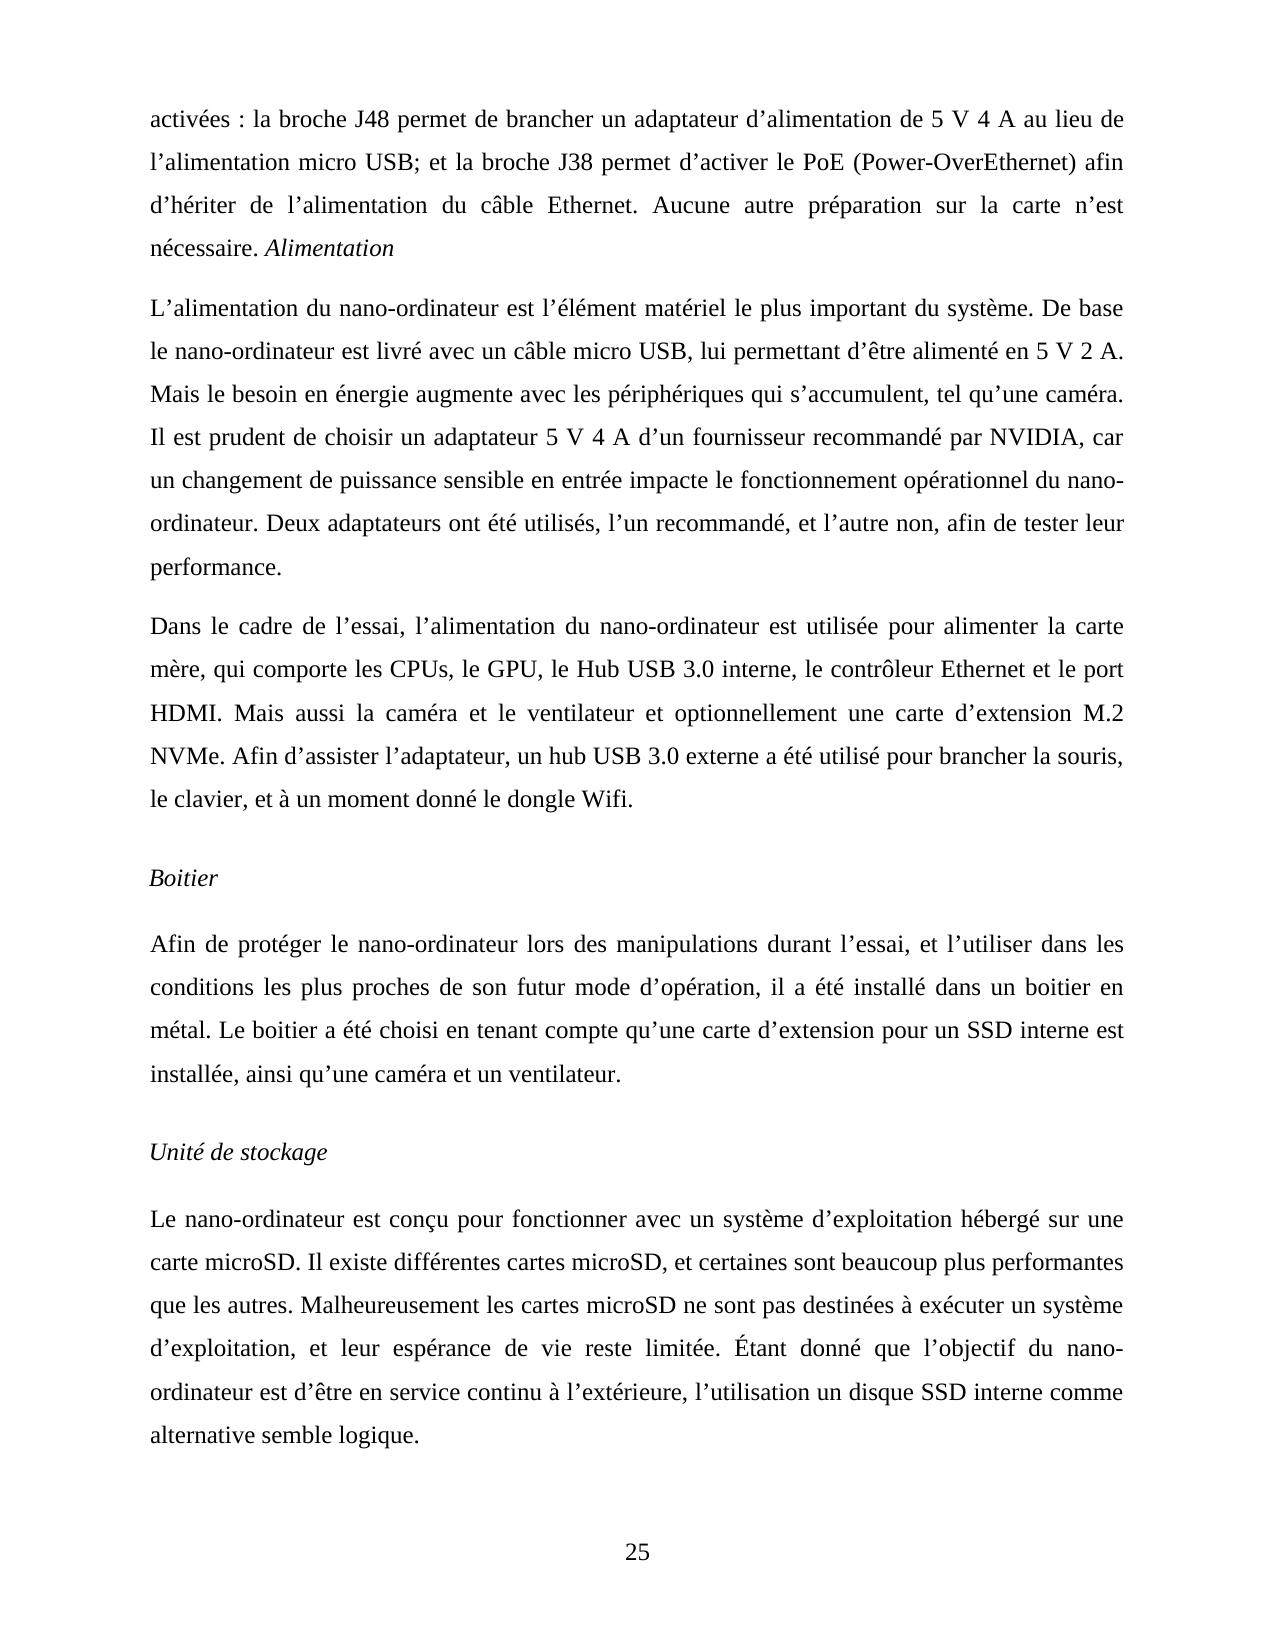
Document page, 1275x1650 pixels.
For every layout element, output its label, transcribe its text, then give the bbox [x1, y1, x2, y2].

subtitle Boitier [148, 863, 1125, 891]
subtitle Unité de stockage [148, 1137, 1125, 1166]
text Dans le cadre de l’essai, l’alimentation du nano-ordinateur est utilisée pour alimenter la carte mère, qui comporte les CPUs, le GPU, le Hub USB 3.0 interne, le contrôleur Ethernet et le port HDMI. Mais aussi la caméra et le ventilateur et optionnellement une carte d’extension M.2 NVMe. Afin d’assister l’adaptateur, un hub USB 3.0 externe a été utilisé pour brancher la souris, le clavier, et à un moment donné le dongle Wifi. [150, 611, 1125, 813]
text Le nano-ordinateur est conçu pour fonctionner avec un système d’exploitation hébergé sur une carte microSD. Il existe différentes cartes microSD, et certaines sont beaucoup plus performantes que les autres. Malheureusement les cartes microSD ne sont pas destinées à exécuter un système d’exploitation, et leur espérance de vie reste limitée. Étant donné que l’objectif du nano-ordinateur est d’être en service continu à l’extérieure, l’utilisation un disque SSD interne comme alternative semble logique. [150, 1204, 1125, 1448]
text L’alimentation du nano-ordinateur est l’élément matériel le plus important du système. De base le nano-ordinateur est livré avec un câble micro USB, lui permettant d’être alimenté en 5 V 2 A. Mais le besoin en énergie augmente avec les périphériques qui s’accumulent, tel qu’une caméra. Il est prudent de choisir un adaptateur 5 V 4 A d’un fournisseur recommandé par NVIDIA, car un changement de puissance sensible en entrée impacte le fonctionnement opérationnel du nano-ordinateur. Deux adaptateurs ont été utilisés, l’un recommandé, et l’autre non, afin de tester leur performance. [150, 293, 1125, 580]
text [150, 104, 1125, 262]
text Afin de protéger le nano-ordinateur lors des manipulations durant l’essai, et l’utiliser dans les conditions les plus proches de son futur mode d’opération, il a été installé dans un boitier en métal. Le boitier a été choisi en tenant compte qu’une carte d’extension pour un SSD interne est installée, ainsi qu’une caméra et un ventilateur. [150, 929, 1125, 1087]
